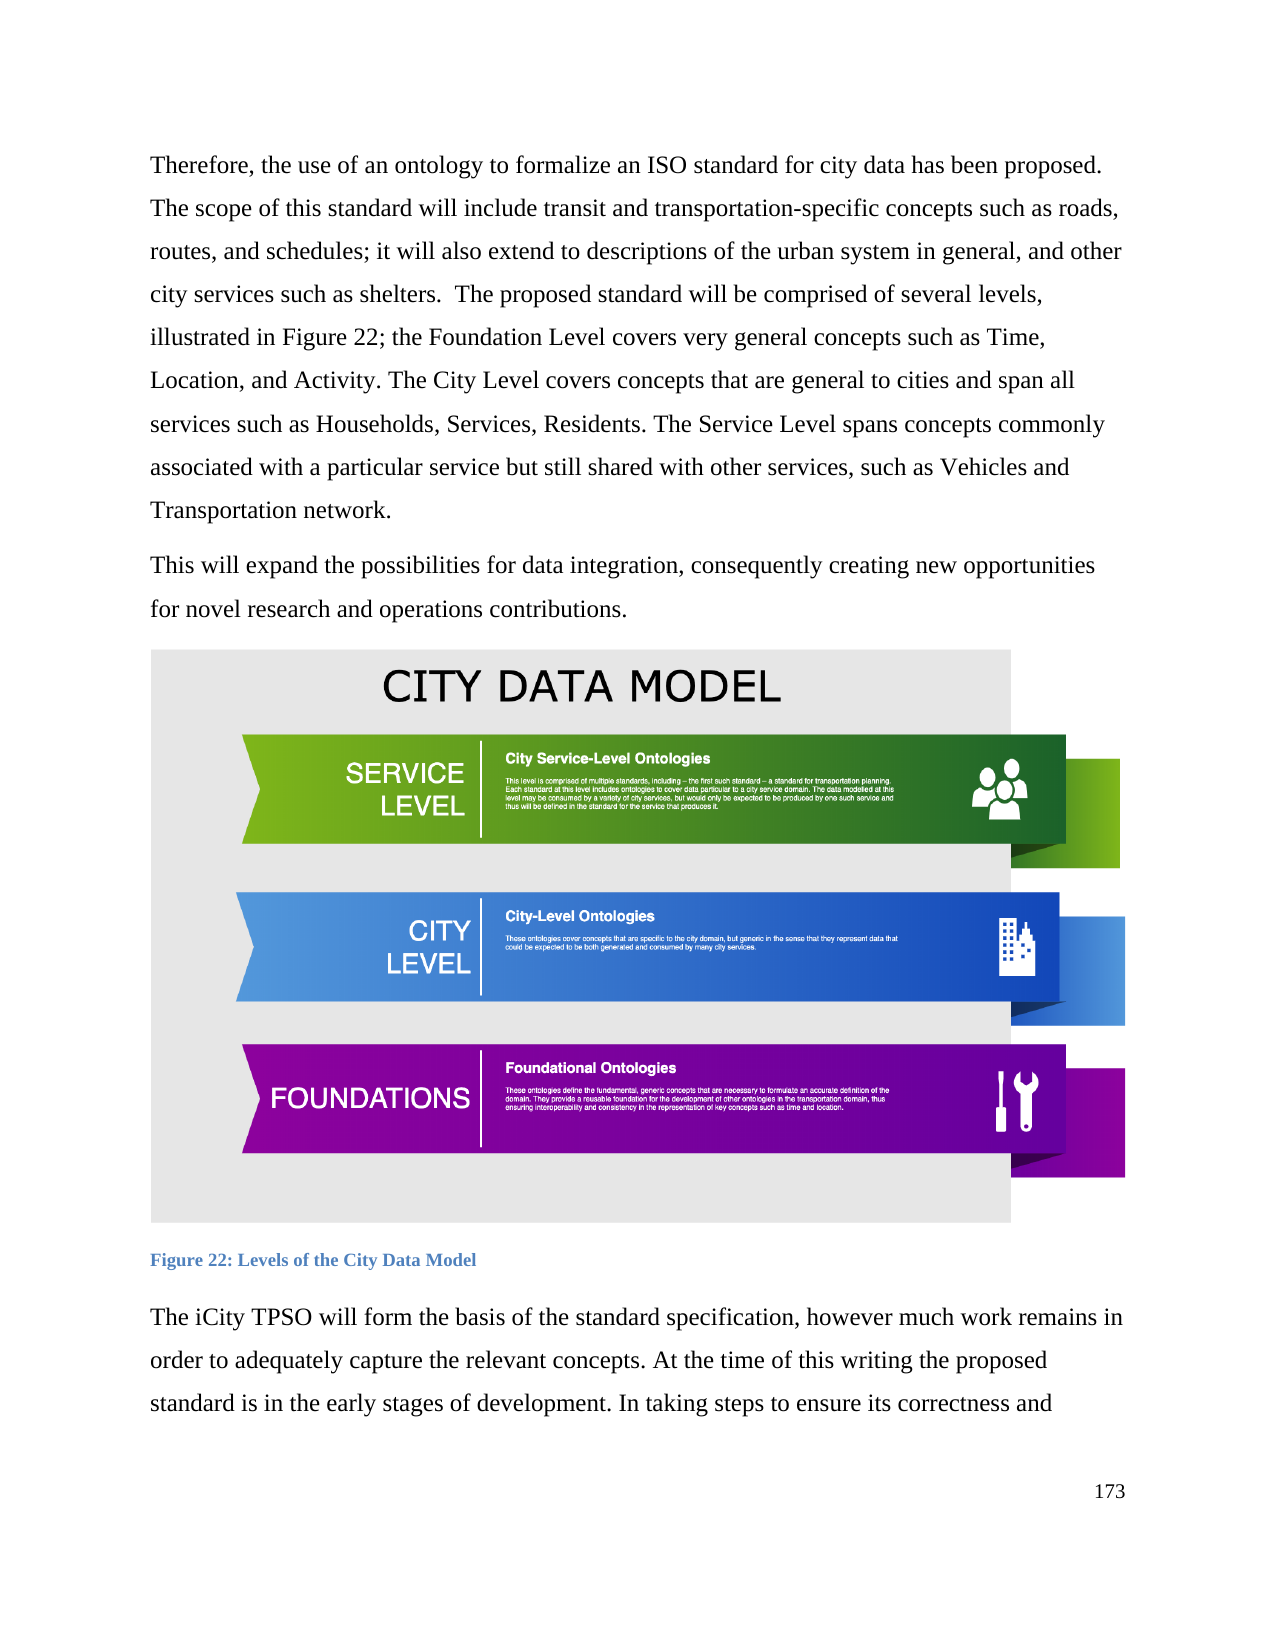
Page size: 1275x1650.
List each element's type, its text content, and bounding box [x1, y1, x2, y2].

text This will expand the possibilities for data integration, consequently creating new opportunities for novel research and operations contributions. [150, 551, 1125, 622]
text Therefore, the use of an ontology to formalize an ISO standard for city data has been proposed. The scope of this standard will include transit and transportation-specific concepts such as roads, routes, and schedules; it will also extend to descriptions of the urban system in general, and other city services such as shelters. The proposed standard will be comprised of several levels, illustrated in Figure 22; the Foundation Level covers very general concepts such as Time, Location, and Activity. The City Level covers concepts that are general to cities and span all services such as Households, Services, Residents. The Service Level spans concepts commonly associated with a particular service but still shared with other services, such as Vehicles and Transportation network. [150, 150, 1125, 524]
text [150, 1302, 1125, 1417]
picture [150, 649, 1125, 1223]
